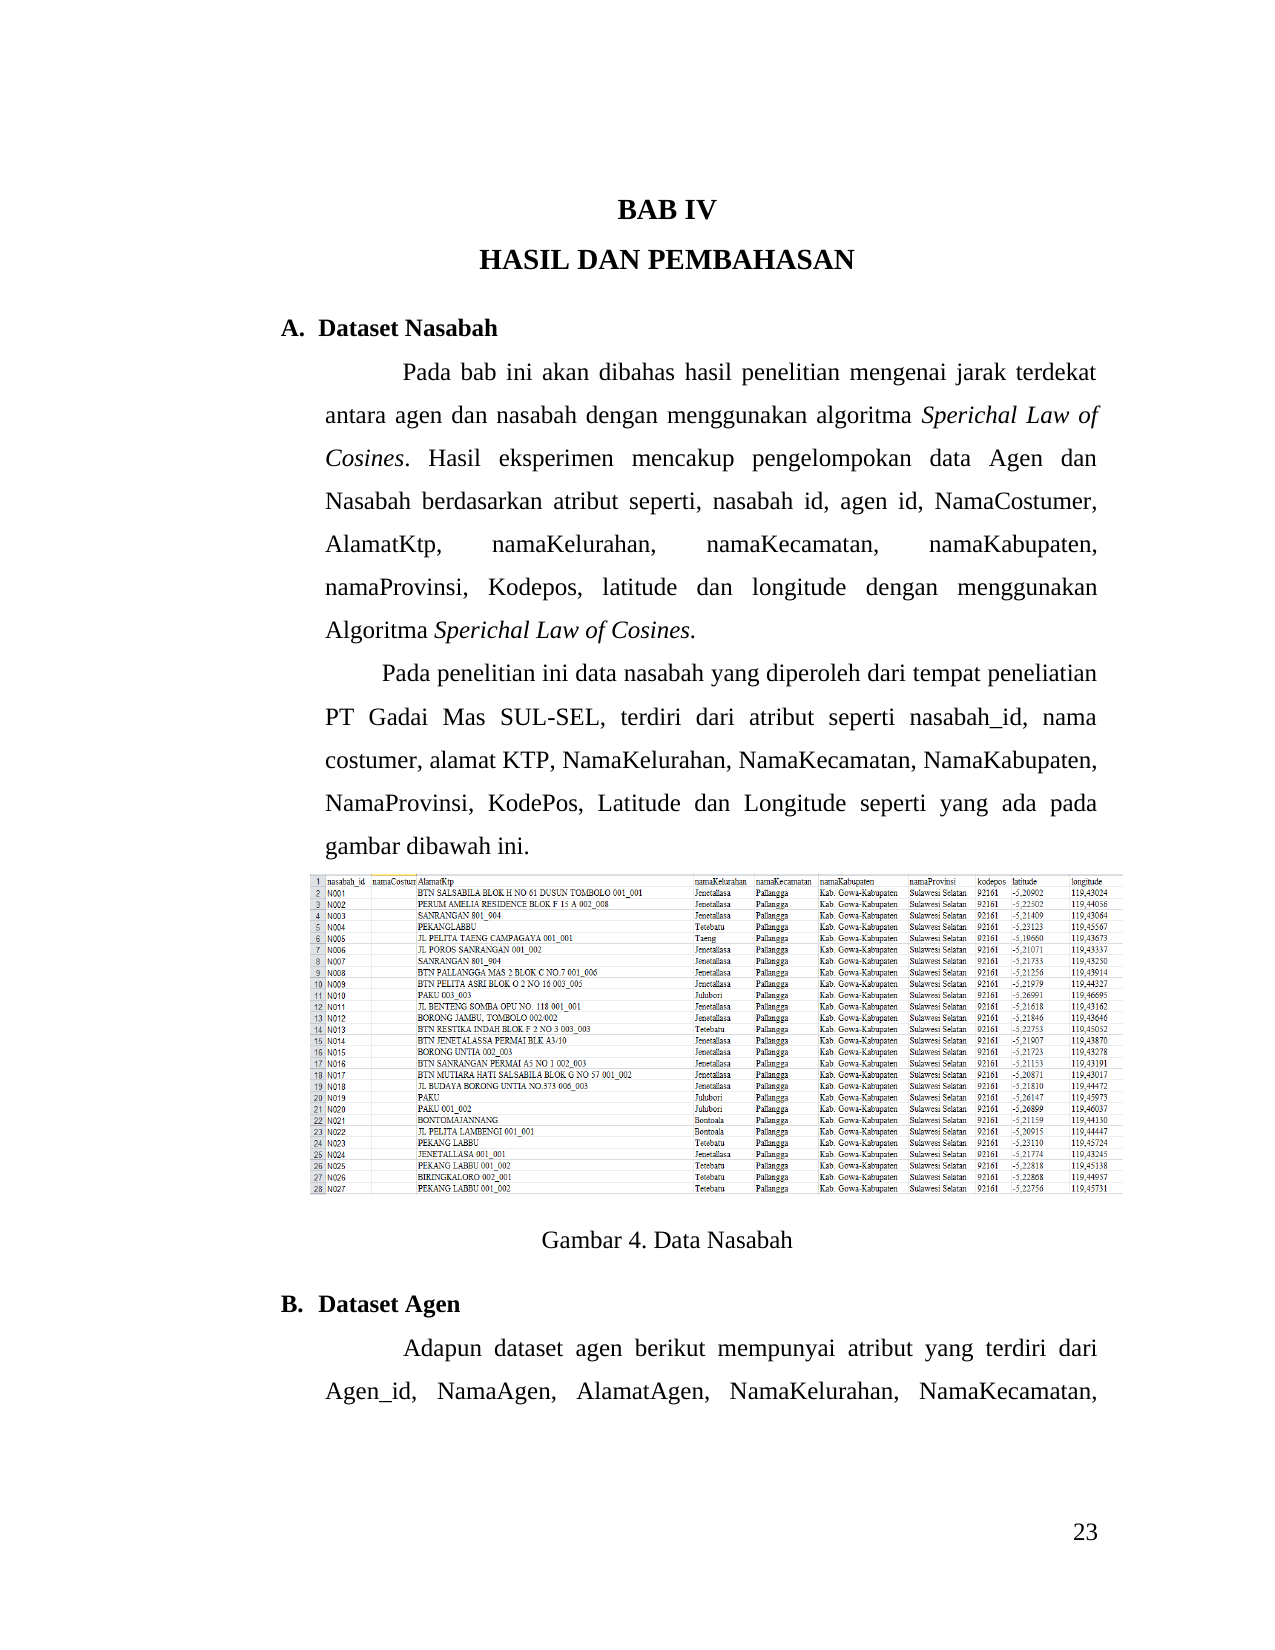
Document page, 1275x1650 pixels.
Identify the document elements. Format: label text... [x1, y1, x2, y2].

list Dataset Agen [281, 1289, 1098, 1318]
text Gambar 4. Data Nasabah [236, 1226, 1098, 1254]
list Pada penelitian ini data nasabah yang diperoleh dari tempat peneliatian PT Gadai Mas SUL-SEL, terdiri dari atribut seperti nasabah_id, nama costumer, alamat KTP, NamaKelurahan, NamaKecamatan, NamaKabupaten, NamaProvinsi, KodePos, Latitude dan Longitude seperti yang ada pada gambar dibawah ini. [325, 658, 1098, 860]
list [325, 1333, 1098, 1404]
list Pada bab ini akan dibahas hasil penelitian mengenai jarak terdekat antara agen dan nasabah dengan menggunakan algoritma Sperichal Law of Cosines. Hasil eksperimen mencakup pengelompokan data Agen dan Nasabah berdasarkan atribut seperti, nasabah id, agen id, NamaCostumer, AlamatKtp, namaKelurahan, namaKecamatan, namaKabupaten, namaProvinsi, Kodepos, latitude dan longitude dengan menggunakan Algoritma Sperichal Law of Cosines. [325, 357, 1098, 644]
list Dataset Nasabah [281, 313, 1098, 342]
text BAB IV HASIL DAN PEMBAHASAN [236, 192, 1098, 276]
picture [310, 874, 1123, 1195]
